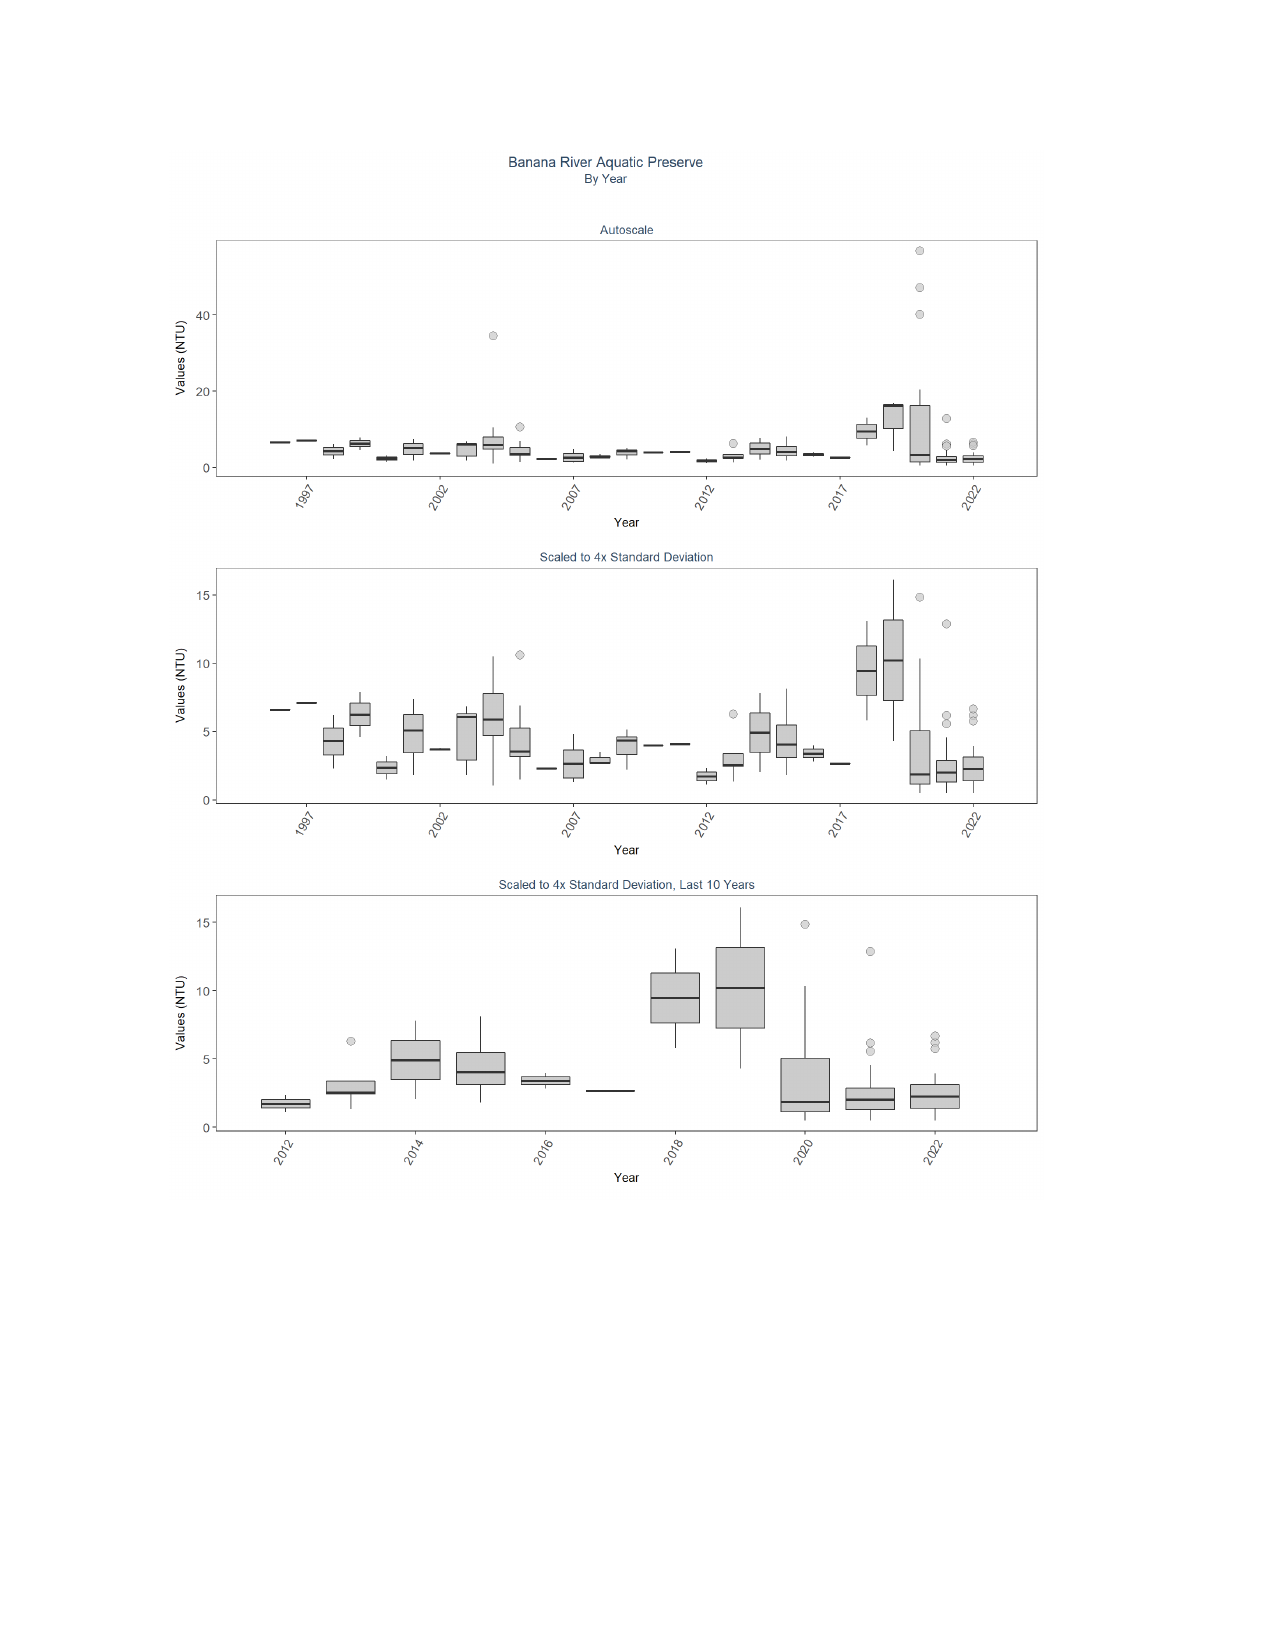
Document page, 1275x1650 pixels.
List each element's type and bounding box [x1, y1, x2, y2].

picture [168, 150, 1044, 1200]
